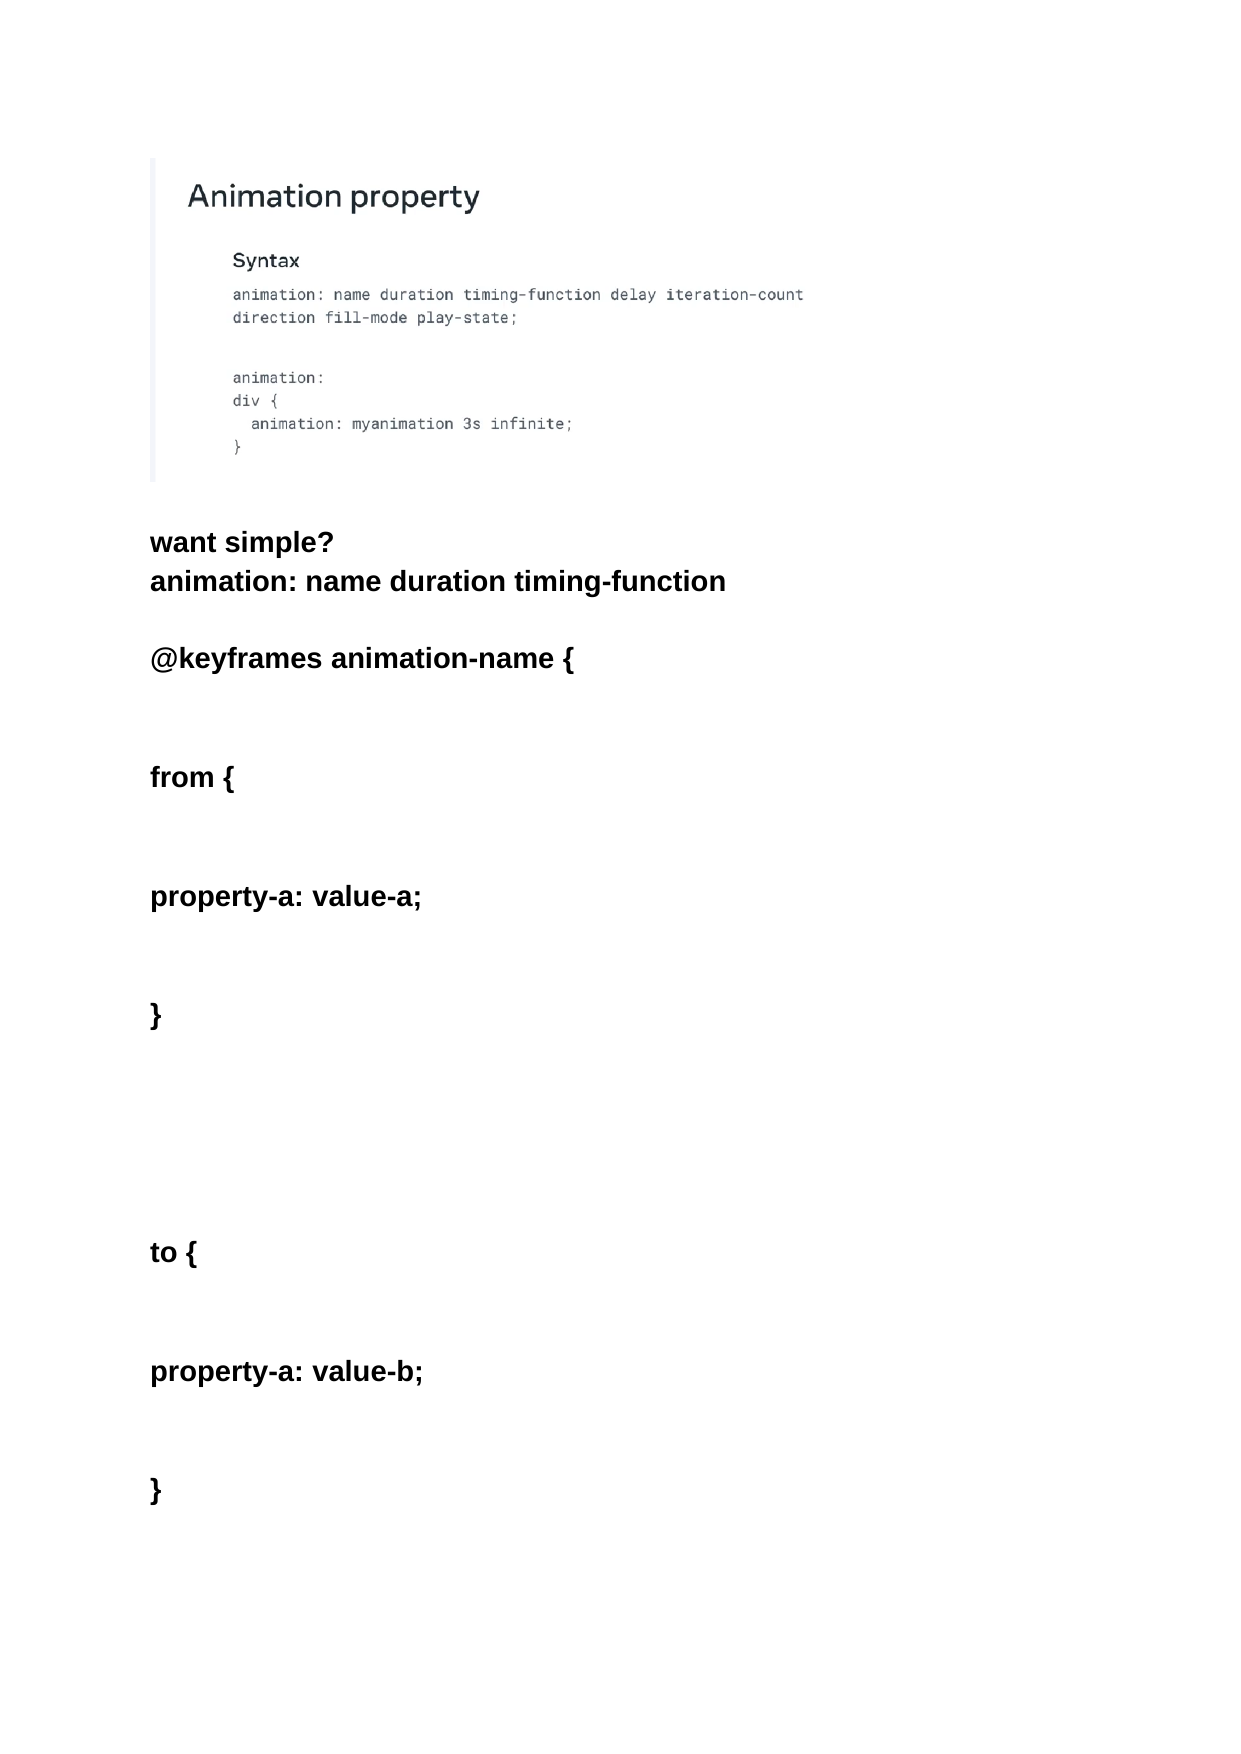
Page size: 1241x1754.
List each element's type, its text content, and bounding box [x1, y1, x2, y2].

picture [150, 158, 921, 482]
text property-a: value-b; [150, 1353, 1090, 1387]
text to { [150, 1235, 1090, 1268]
text } [150, 997, 1090, 1031]
text from { [150, 760, 1090, 793]
text property-a: value-a; [150, 878, 1090, 912]
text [150, 158, 1090, 674]
text } [150, 1472, 1090, 1506]
